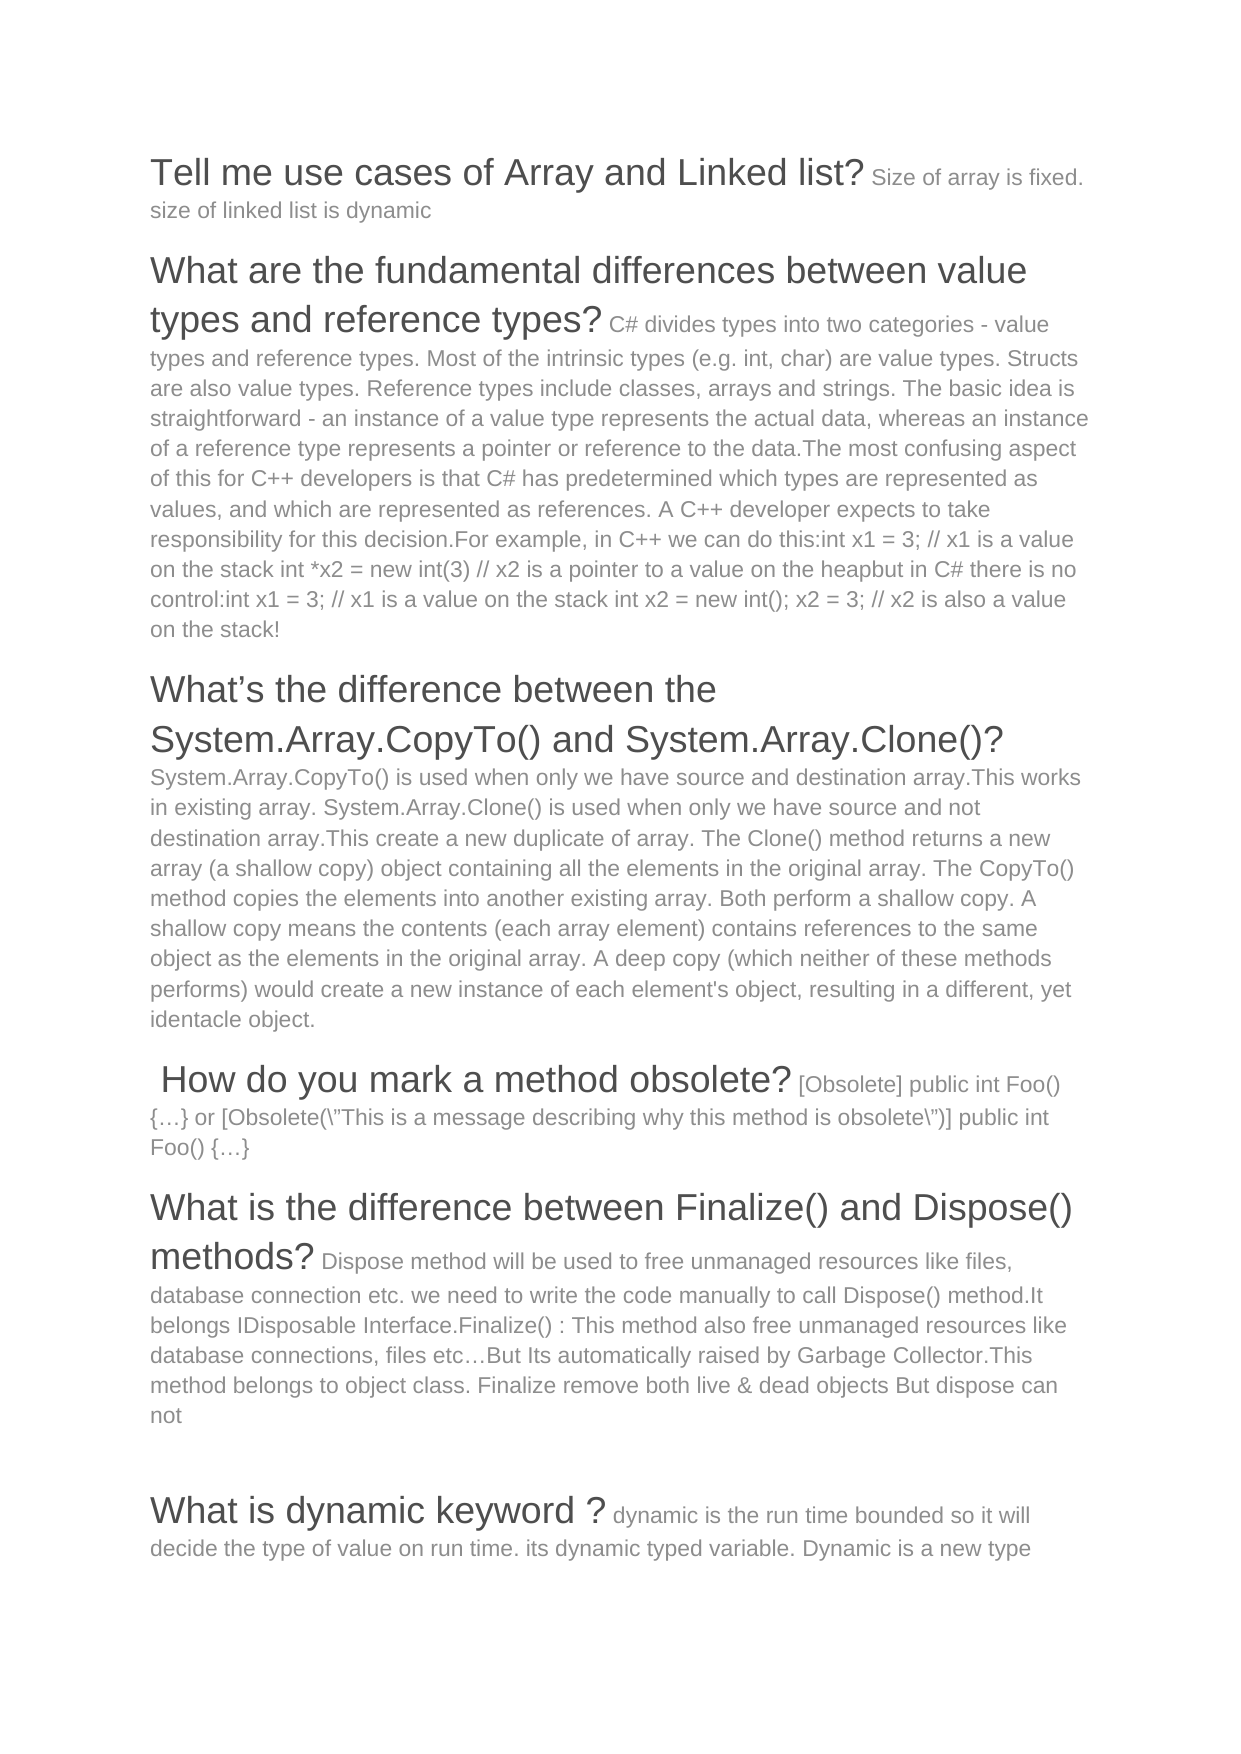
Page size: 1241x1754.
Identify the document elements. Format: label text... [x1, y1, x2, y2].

text What’s the difference between the System.Array.CopyTo() and System.Array.Clone()?System.Array.CopyTo() is used when only we have source and destination array.This works in existing array. System.Array.Clone() is used when only we have source and not destination array.This create a new duplicate of array. The Clone() method returns a new array (a shallow copy) object containing all the elements in the original array. The CopyTo() method copies the elements into another existing array. Both perform a shallow copy. A shallow copy means the contents (each array element) contains references to the same object as the elements in the original array. A deep copy (which neither of these methods performs) would create a new instance of each element's object, resulting in a different, yet identacle object. [150, 667, 1090, 1032]
text What is the difference between Finalize() and Dispose() methods? Dispose method will be used to free unmanaged resources like files, database connection etc. we need to write the code manually to call Dispose() method.It belongs IDisposable Interface.Finalize() : This method also free unmanaged resources like database connections, files etc…But Its automatically raised by Garbage Collector.This method belongs to object class. Finalize remove both live & dead objects But dispose can not [150, 1185, 1090, 1429]
text Tell me use cases of Array and Linked list? Size of array is fixed. size of linked list is dynamic [150, 150, 1090, 223]
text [150, 1453, 1090, 1561]
text What are the fundamental differences between value types and reference types? C# divides types into two categories - value types and reference types. Most of the intrinsic types (e.g. int, char) are value types. Structs are also value types. Reference types include classes, arrays and strings. The basic idea is straightforward - an instance of a value type represents the actual data, whereas an instance of a reference type represents a pointer or reference to the data.The most confusing aspect of this for C++ developers is that C# has predetermined which types are represented as values, and which are represented as references. A C++ developer expects to take responsibility for this decision.For example, in C++ we can do this:int x1 = 3; // x1 is a value on the stack int *x2 = new int(3) // x2 is a pointer to a value on the heapbut in C# there is no control:int x1 = 3; // x1 is a value on the stack int x2 = new int(); x2 = 3; // x2 is also a value on the stack! [150, 248, 1090, 643]
text How do you mark a method obsolete? [Obsolete] public int Foo() {…} or [Obsolete(\”This is a message describing why this method is obsolete\”)] public int Foo() {…} [150, 1057, 1090, 1160]
